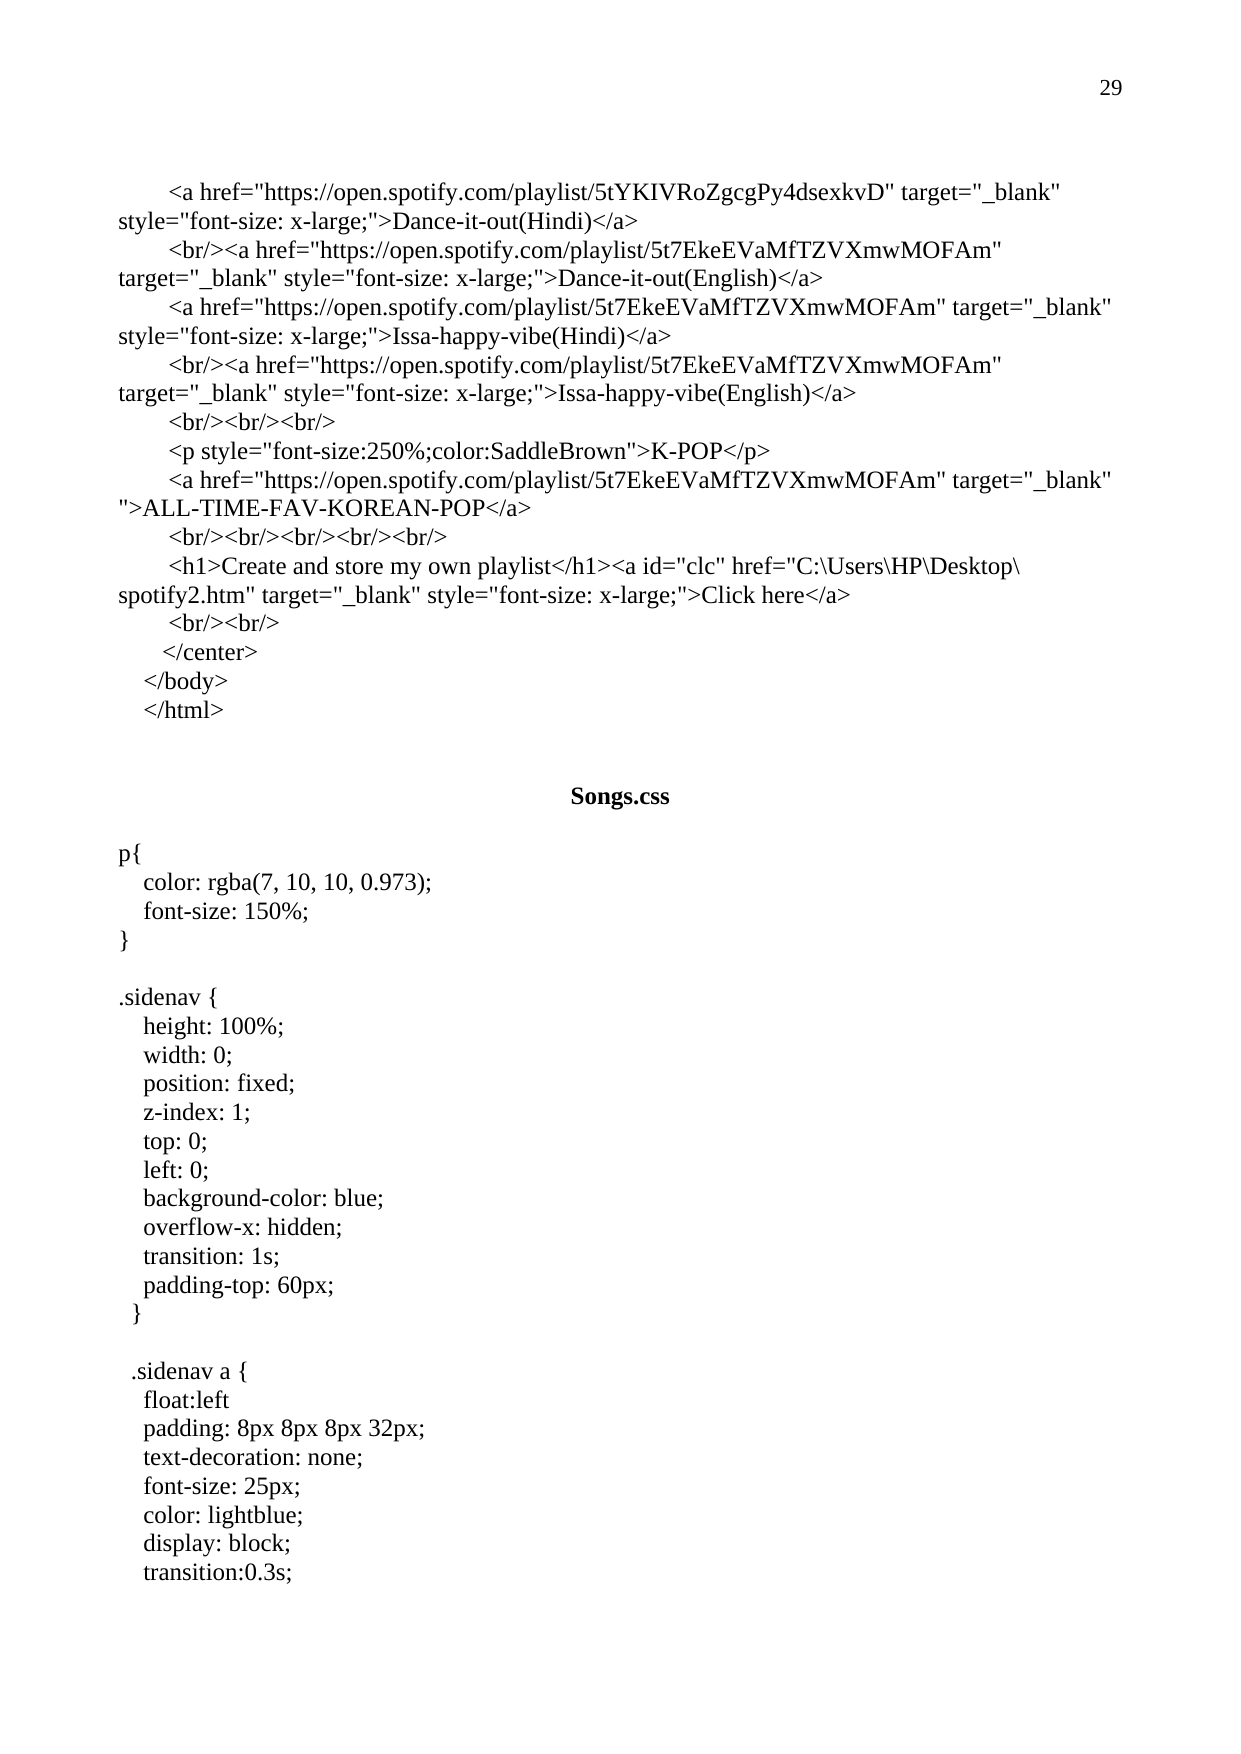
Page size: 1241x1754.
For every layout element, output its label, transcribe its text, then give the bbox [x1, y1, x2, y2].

text <br/><br/> [118, 608, 1122, 637]
text width: 0; [118, 1040, 1122, 1068]
text <br/><br/><br/> [118, 407, 1122, 436]
text overflow-x: hidden; [118, 1212, 1122, 1241]
text transition: 1s; [118, 1241, 1122, 1270]
text </center> [118, 637, 1122, 666]
text <h1>Create and store my own playlist</h1><a id="clc" href="C:\Users\HP\Desktop\spotify2.htm" target="_blank" style="font-size: x-large;">Click here</a> [118, 551, 1122, 608]
text .sidenav a { [118, 1356, 1122, 1385]
text .sidenav { [118, 953, 1122, 1011]
text } [118, 1298, 1122, 1327]
text </body> [118, 666, 1122, 695]
text z-index: 1; [118, 1097, 1122, 1126]
text } [118, 925, 1122, 953]
text padding-top: 60px; [118, 1270, 1122, 1298]
text position: fixed; [118, 1068, 1122, 1097]
text <br/><a href="https://open.spotify.com/playlist/5t7EkeEVaMfTZVXmwMOFAm" target="_blank" style="font-size: x-large;">Issa-happy-vibe(English)</a> [118, 350, 1122, 407]
text background-color: blue; [118, 1183, 1122, 1212]
text <br/><br/><br/><br/><br/> [118, 522, 1122, 551]
text <p style="font-size:250%;color:SaddleBrown">K-POP</p> [118, 436, 1122, 465]
text top: 0; [118, 1126, 1122, 1155]
text <a href="https://open.spotify.com/playlist/5tYKIVRoZgcgPy4dsexkvD" target="_blank" style="font-size: x-large;">Dance-it-out(Hindi)</a> [118, 177, 1122, 235]
text <a href="https://open.spotify.com/playlist/5t7EkeEVaMfTZVXmwMOFAm" target="_blank" ">ALL-TIME-FAV-KOREAN-POP</a> [118, 465, 1122, 522]
text <a href="https://open.spotify.com/playlist/5t7EkeEVaMfTZVXmwMOFAm" target="_blank" style="font-size: x-large;">Issa-happy-vibe(Hindi)</a> [118, 292, 1122, 350]
text float:left [118, 1385, 1122, 1413]
text transition:0.3s; [118, 1557, 1122, 1586]
text color: rgba(7, 10, 10, 0.973); [118, 867, 1122, 896]
text p{ [118, 838, 1122, 867]
text font-size: 150%; [118, 896, 1122, 925]
text <br/><a href="https://open.spotify.com/playlist/5t7EkeEVaMfTZVXmwMOFAm" target="_blank" style="font-size: x-large;">Dance-it-out(English)</a> [118, 235, 1122, 292]
text color: lightblue; [118, 1500, 1122, 1528]
text left: 0; [118, 1155, 1122, 1183]
text text-decoration: none; [118, 1442, 1122, 1471]
text </html> [118, 695, 1122, 723]
text padding: 8px 8px 8px 32px; [118, 1413, 1122, 1442]
text Songs.css [118, 781, 1122, 810]
text font-size: 25px; [118, 1471, 1122, 1500]
text height: 100%; [118, 1011, 1122, 1040]
text display: block; [118, 1528, 1122, 1557]
